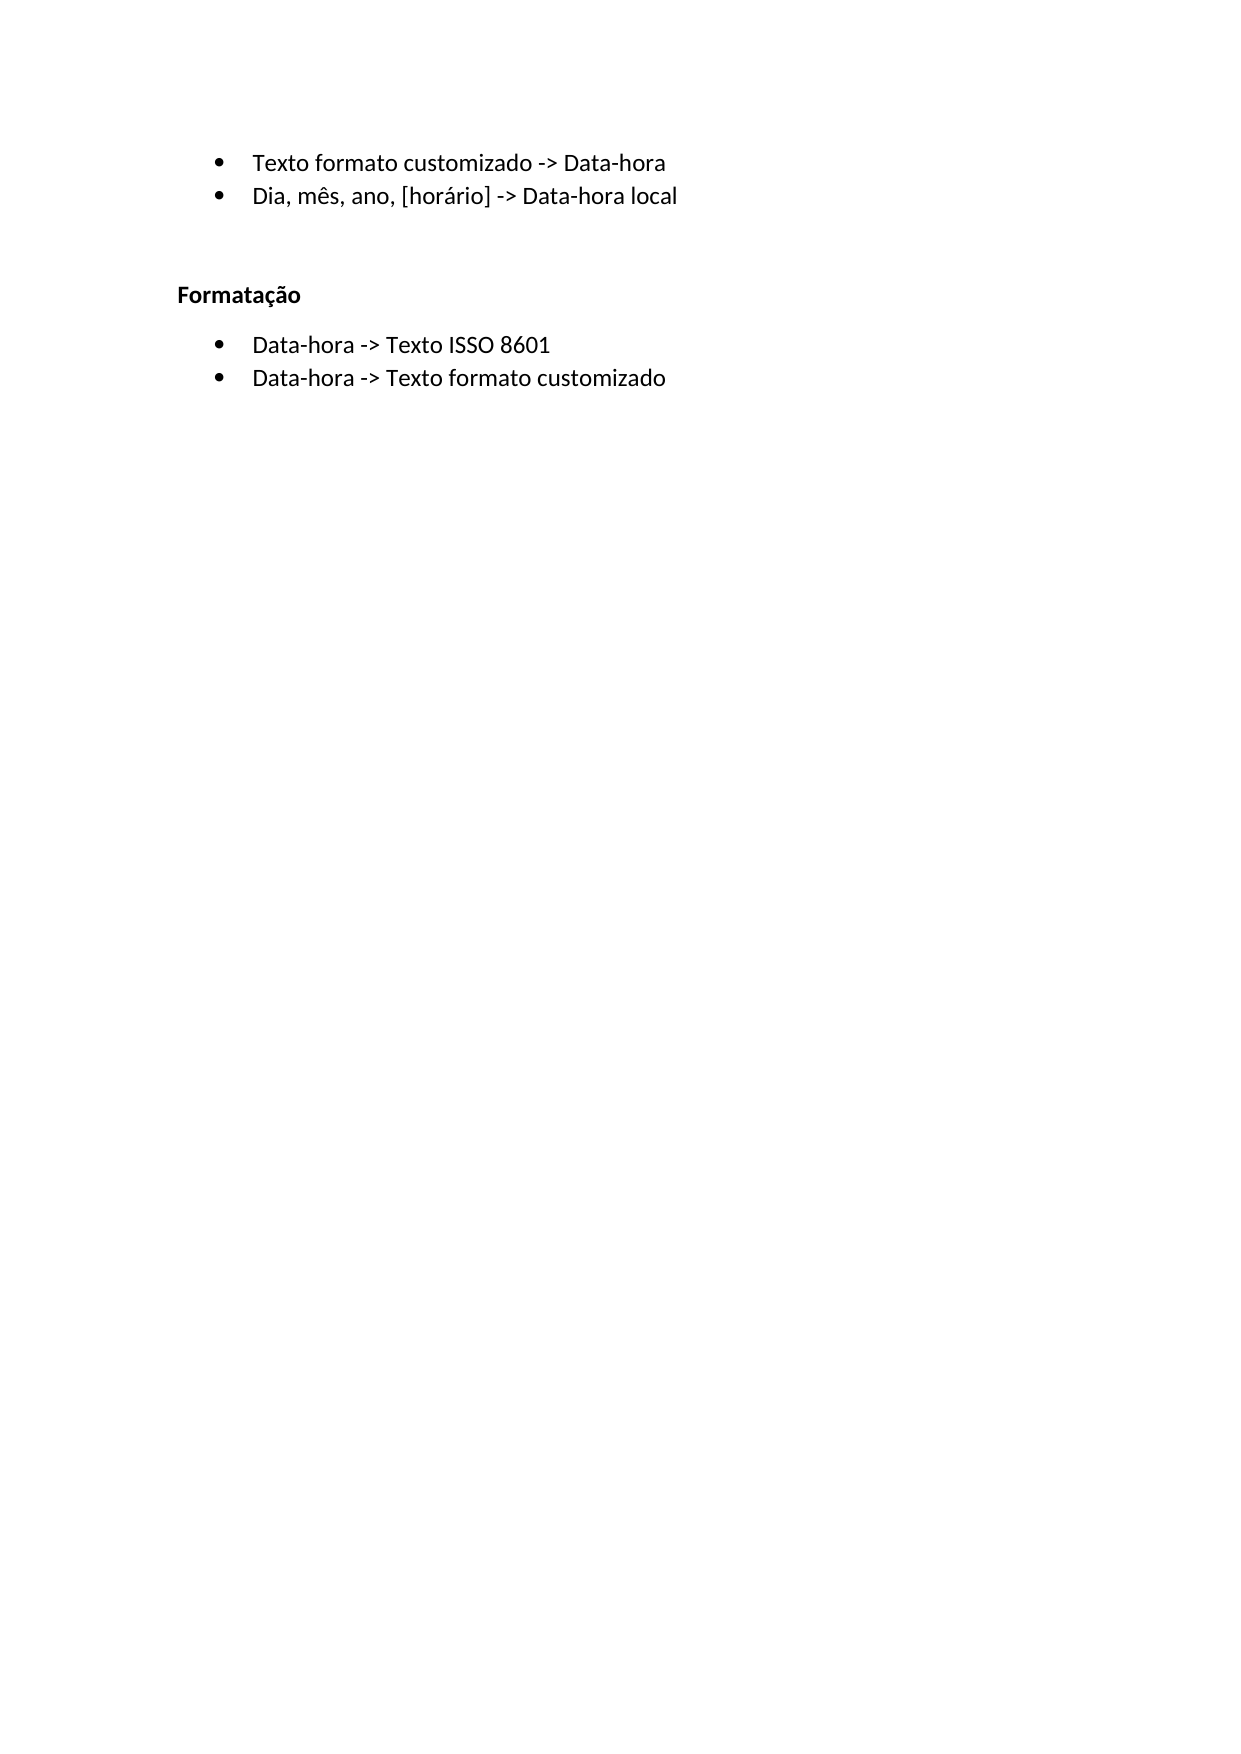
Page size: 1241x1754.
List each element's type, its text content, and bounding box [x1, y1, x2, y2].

list Dia, mês, ano, [horário] -> Data-hora local [215, 181, 1063, 211]
text Formatação [177, 280, 1063, 310]
list Texto formato customizado -> Data-hora [215, 148, 1063, 178]
list Data-hora -> Texto ISSO 8601 [215, 329, 1063, 360]
list Data-hora -> Texto formato customizado [215, 362, 1063, 393]
